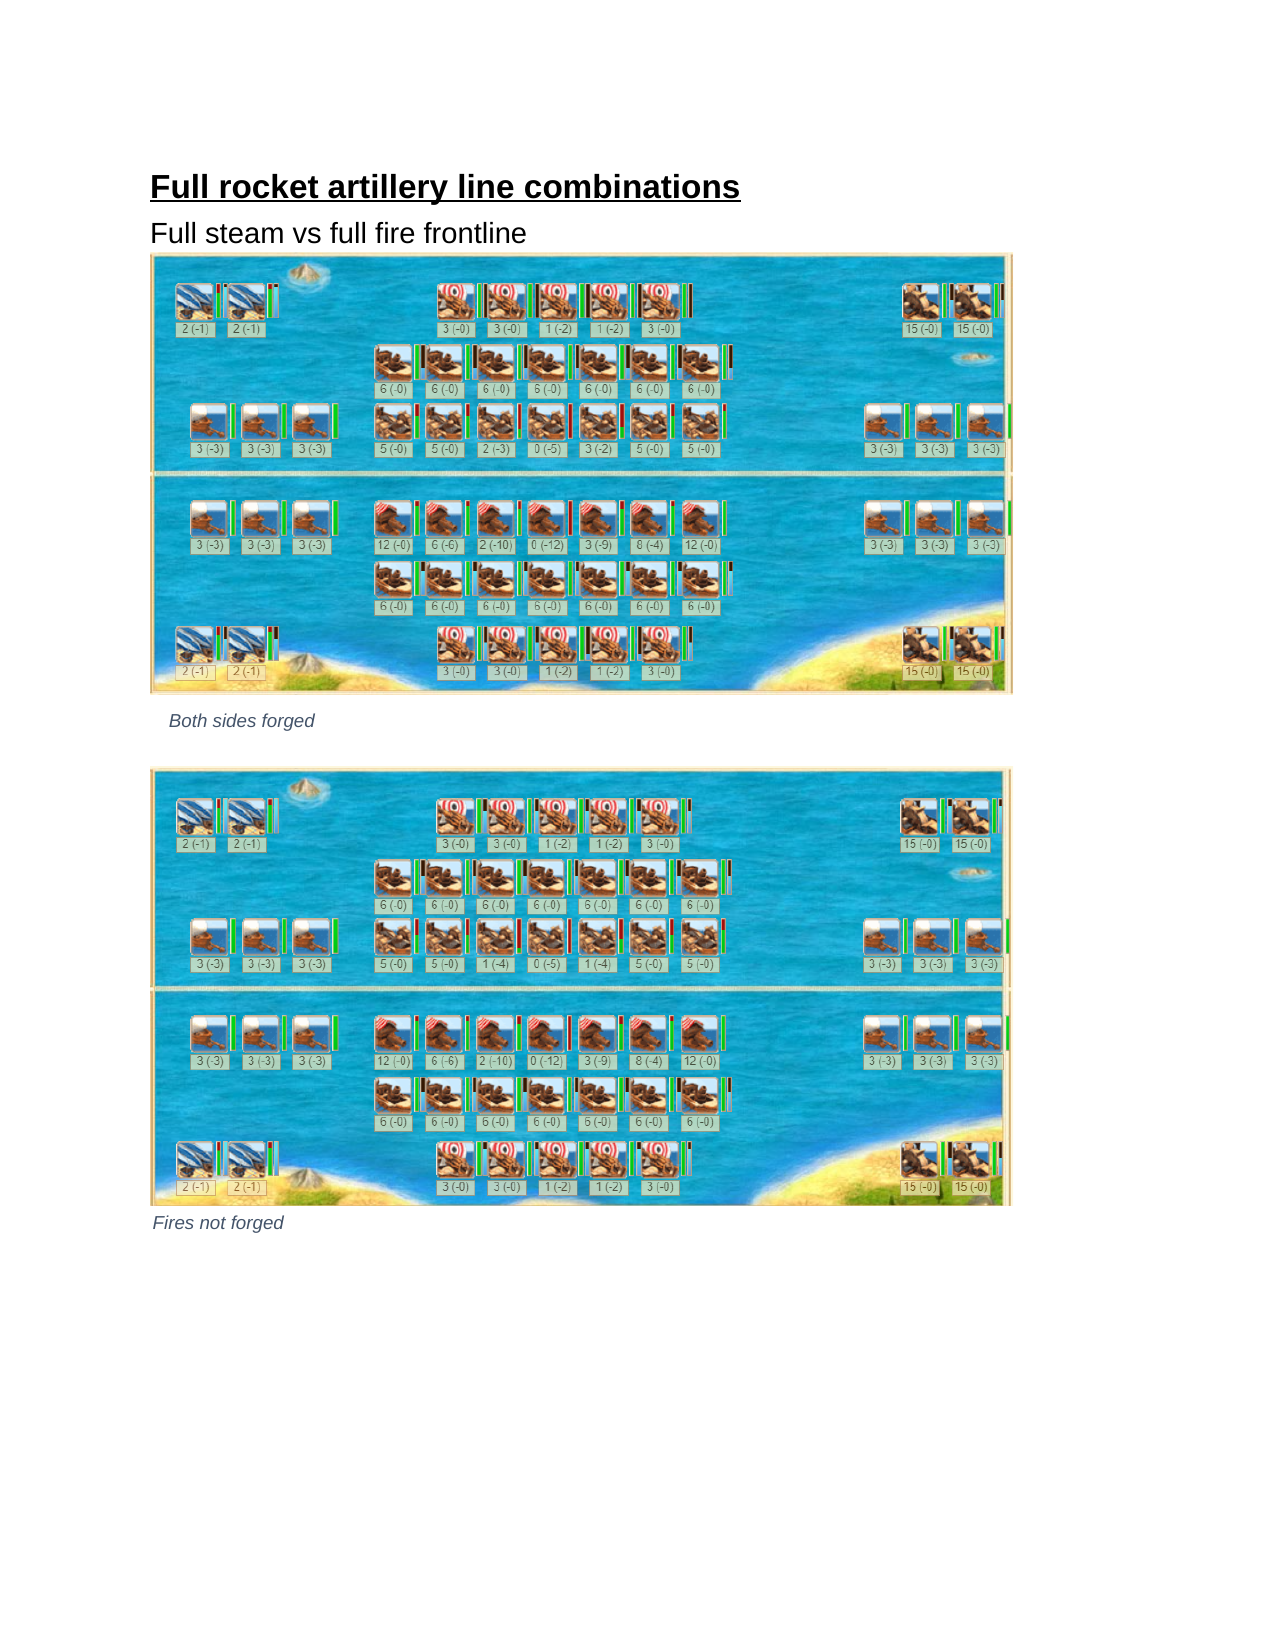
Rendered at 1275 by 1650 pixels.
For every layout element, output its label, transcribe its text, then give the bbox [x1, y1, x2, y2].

picture [150, 252, 1014, 695]
subtitle Full rocket artillery line combinations [150, 167, 1125, 205]
picture [150, 766, 1014, 1206]
